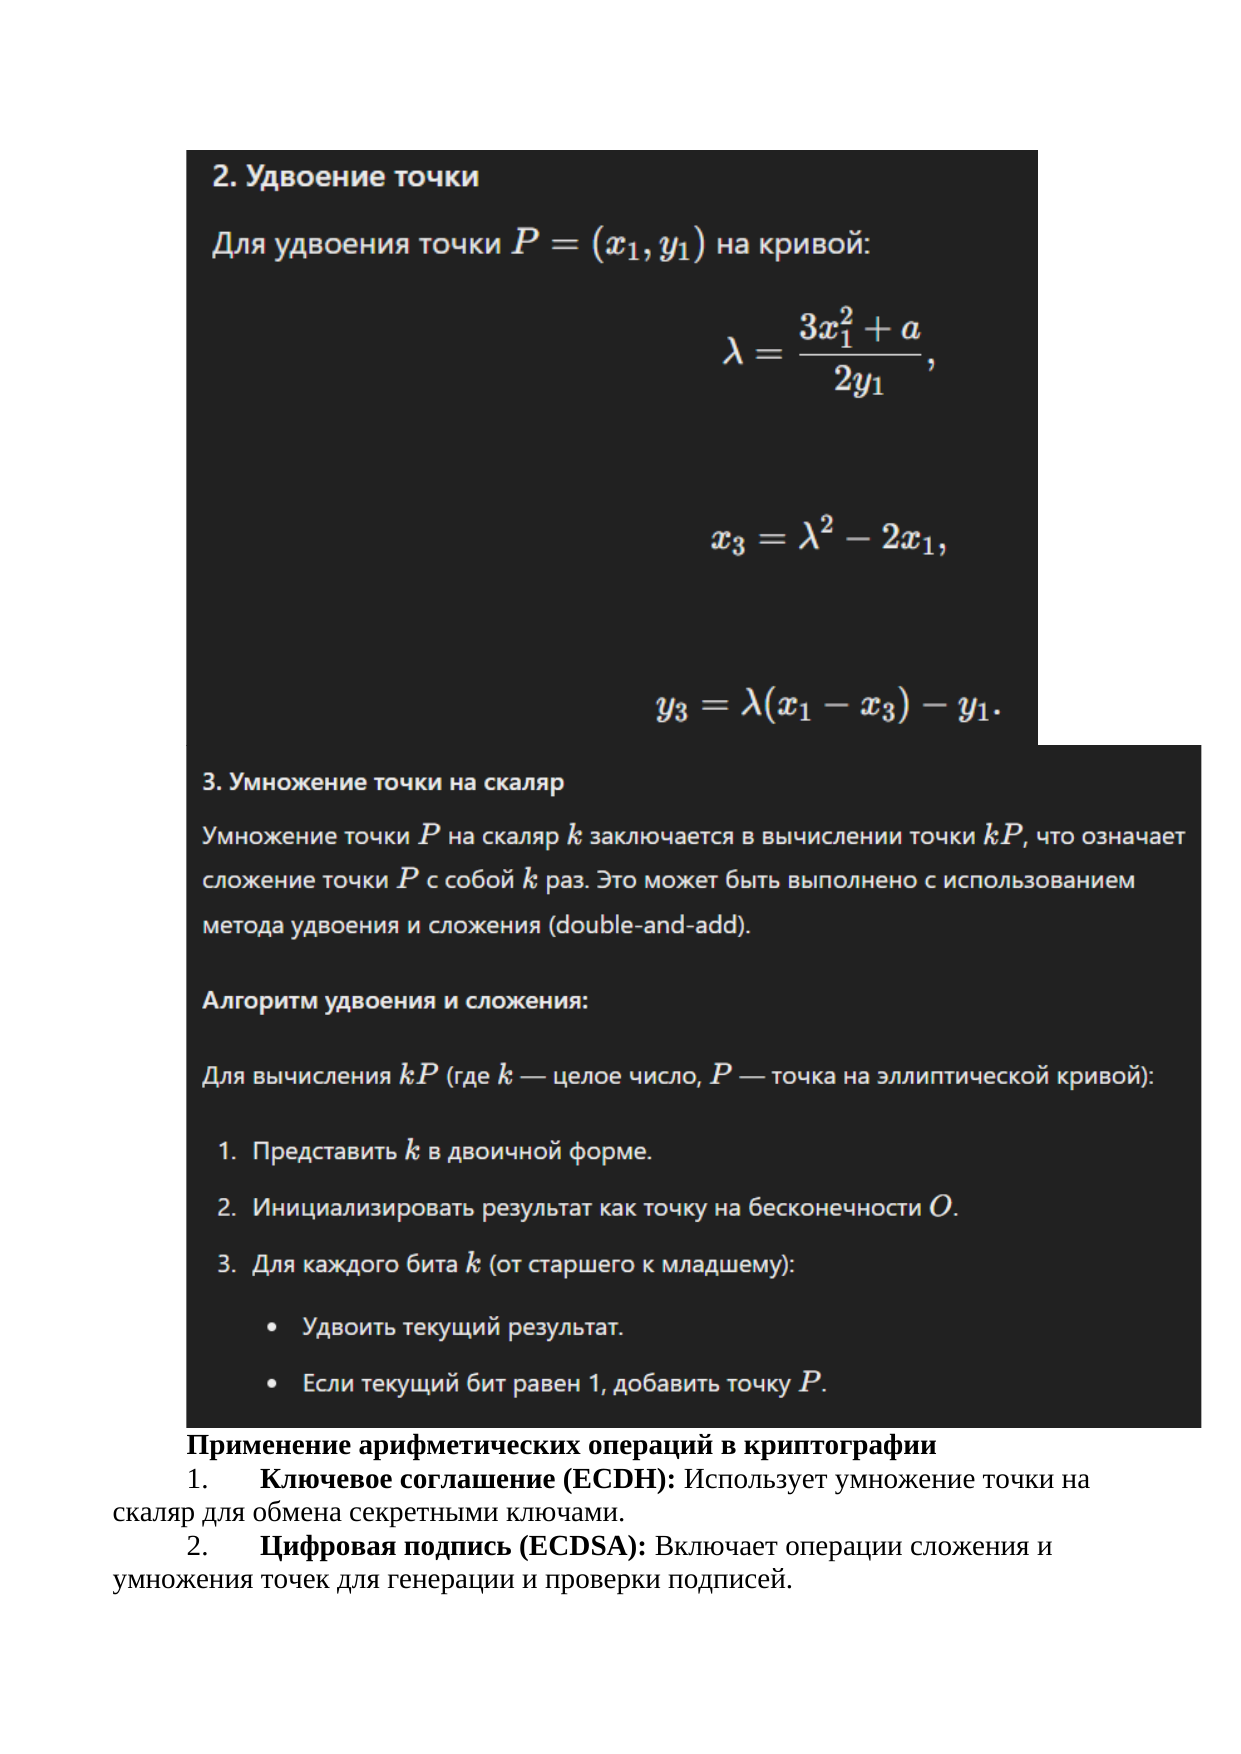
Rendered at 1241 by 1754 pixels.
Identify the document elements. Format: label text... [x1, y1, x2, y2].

text Применение арифметических операций в криптографии [112, 1427, 1128, 1461]
picture [186, 150, 1202, 1428]
list Цифровая подпись (ECDSA): Включает операции сложения и умножения точек для генерации и проверки подписей. [112, 1528, 1128, 1595]
list Ключевое соглашение (ECDH): Использует умножение точки на скаляр для обмена секретными ключами. [112, 1461, 1128, 1528]
